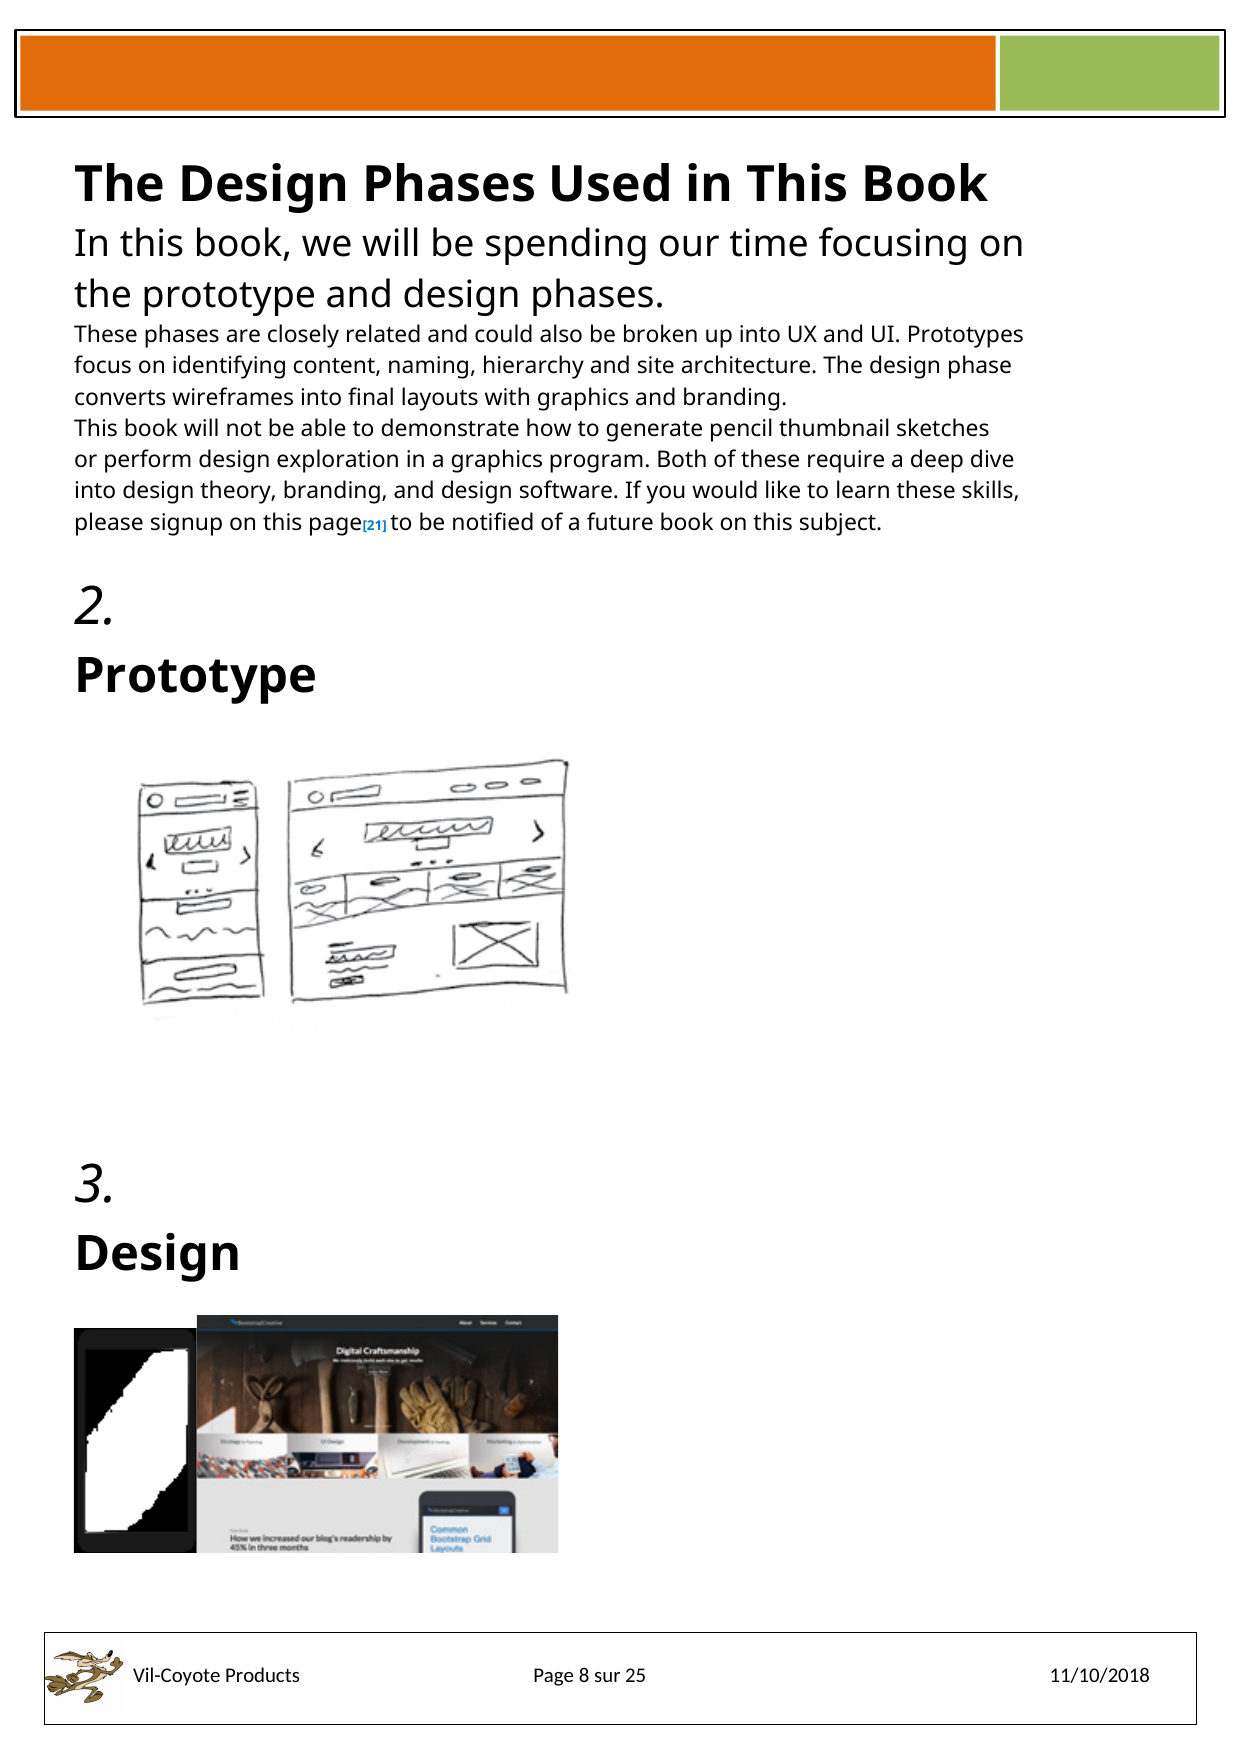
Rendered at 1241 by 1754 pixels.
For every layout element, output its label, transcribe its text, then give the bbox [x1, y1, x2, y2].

text into design theory, branding, and design software. If you would like to learn these skills, [74, 474, 1167, 505]
picture [45, 1636, 126, 1716]
text Prototype [74, 640, 1167, 707]
text In this book, we will be spending our time focusing on [74, 216, 1167, 267]
text Des [74, 1315, 1167, 1567]
text This book will not be able to demonstrate how to generate pencil thumbnail sketches [74, 412, 1167, 443]
text 2. [74, 568, 1167, 640]
text These phases are closely related and could also be broken up into UX and UI. Prototypes [74, 318, 1167, 349]
text focus on identifying content, naming, hierarchy and site architecture. The design phase [74, 349, 1167, 380]
text Design [74, 1218, 1167, 1284]
text or perform design exploration in a graphics program. Both of these require a deep dive [74, 443, 1167, 474]
text converts wireframes into final layouts with graphics and branding. [74, 380, 1167, 412]
text The Design Phases Used in This Book [74, 148, 1167, 216]
text the prototype and design phases. [74, 267, 1167, 318]
text 3. [74, 1145, 1167, 1218]
text please signup on this page[21] to be notified of a future book on this subject. [74, 505, 1167, 537]
text 2. 2. [74, 738, 1167, 1048]
